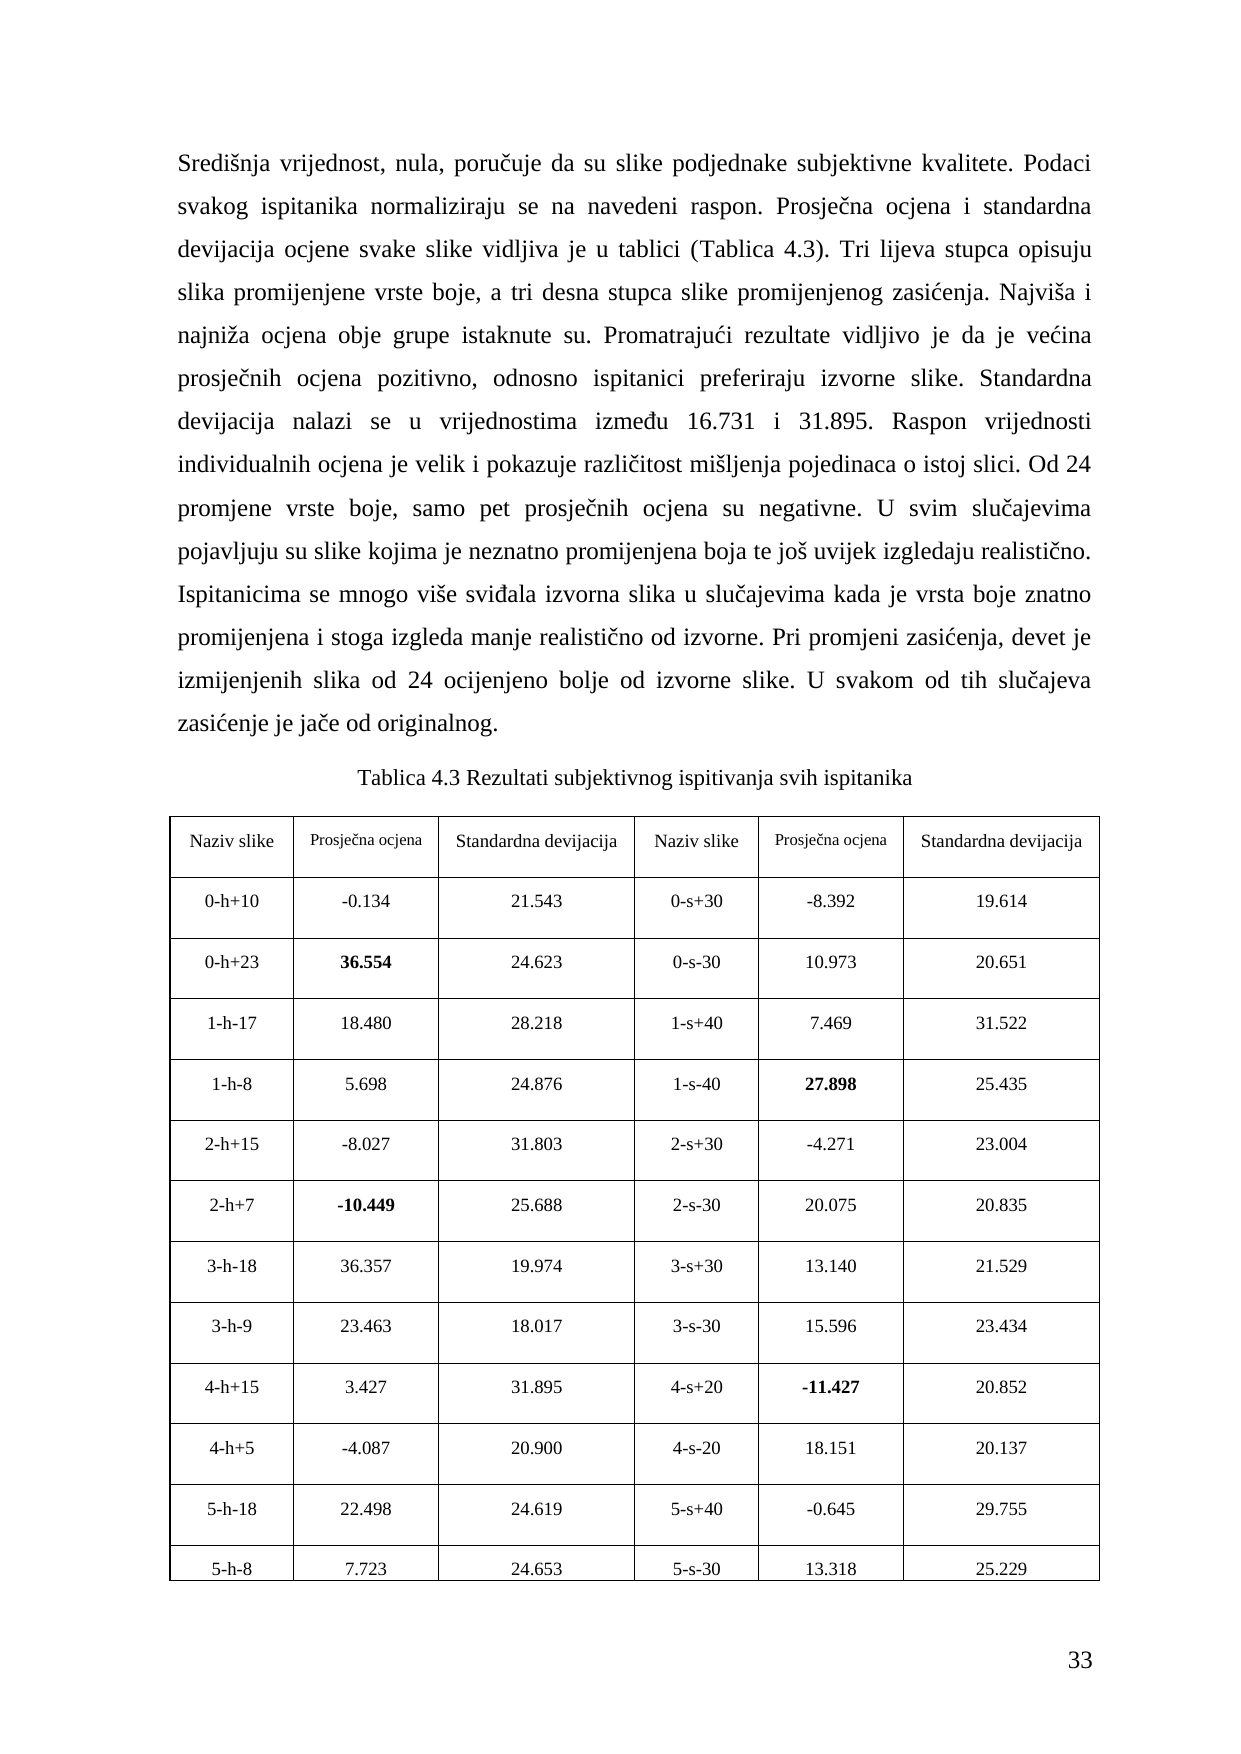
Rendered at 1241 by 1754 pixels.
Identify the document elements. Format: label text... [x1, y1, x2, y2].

table_cell 19.614 [904, 878, 1099, 937]
table_cell 2-s-30 [635, 1181, 758, 1241]
table_cell 31.895 [439, 1364, 634, 1423]
table_cell 3-s-30 [635, 1303, 758, 1362]
table_header Naziv slike [635, 817, 758, 877]
table_header Prosječna ocjena [759, 817, 903, 877]
table_cell 3-s+30 [635, 1242, 758, 1302]
table_cell 21.529 [904, 1242, 1099, 1302]
table_cell -8.027 [294, 1121, 438, 1180]
text Tablica 4.3 Rezultati subjektivnog ispitivanja svih ispitanika [177, 764, 1092, 790]
table_header Naziv slike [171, 817, 293, 877]
table_cell 24.619 [439, 1485, 634, 1545]
table_cell -4.271 [759, 1121, 903, 1180]
table_cell 23.463 [294, 1303, 438, 1362]
table_cell 25.688 [439, 1181, 634, 1241]
table_cell 3.427 [294, 1364, 438, 1423]
table_cell 4-s-20 [635, 1424, 758, 1484]
table_cell 29.755 [904, 1485, 1099, 1545]
table_cell 5-h-18 [171, 1485, 293, 1545]
table_cell -11.427 [759, 1364, 903, 1423]
table_cell -4.087 [294, 1424, 438, 1484]
table_cell 20.137 [904, 1424, 1099, 1484]
table_header Standardna devijacija [904, 817, 1099, 877]
table_cell 25.229 [904, 1546, 1099, 1580]
table_cell 2-h+7 [171, 1181, 293, 1241]
table_cell 4-s+20 [635, 1364, 758, 1423]
table_cell 36.554 [294, 939, 438, 998]
table_cell 22.498 [294, 1485, 438, 1545]
table_cell 24.623 [439, 939, 634, 998]
table_cell 2-s+30 [635, 1121, 758, 1180]
table_cell 5-s+40 [635, 1485, 758, 1545]
table_cell -10.449 [294, 1181, 438, 1241]
table_cell -0.645 [759, 1485, 903, 1545]
table_cell 7.723 [294, 1546, 438, 1580]
table_cell 5.698 [294, 1060, 438, 1119]
table_cell 20.651 [904, 939, 1099, 998]
table_cell 31.803 [439, 1121, 634, 1180]
table_cell 23.004 [904, 1121, 1099, 1180]
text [177, 148, 1092, 737]
table_cell 36.357 [294, 1242, 438, 1302]
table_cell 20.835 [904, 1181, 1099, 1241]
table_cell 7.469 [759, 999, 903, 1059]
table_cell 0-h+23 [171, 939, 293, 998]
table_cell 23.434 [904, 1303, 1099, 1362]
table_cell 0-s+30 [635, 878, 758, 937]
table_cell 1-s+40 [635, 999, 758, 1059]
table_cell 20.075 [759, 1181, 903, 1241]
table_cell 2-h+15 [171, 1121, 293, 1180]
table_cell 28.218 [439, 999, 634, 1059]
table_cell 4-h+5 [171, 1424, 293, 1484]
table_cell 27.898 [759, 1060, 903, 1119]
table_header Standardna devijacija [439, 817, 634, 877]
table_cell 20.900 [439, 1424, 634, 1484]
table_cell 3-h-9 [171, 1303, 293, 1362]
table_cell 0-h+10 [171, 878, 293, 937]
table_cell 31.522 [904, 999, 1099, 1059]
table_cell 18.480 [294, 999, 438, 1059]
table_cell 19.974 [439, 1242, 634, 1302]
table_cell 1-h-8 [171, 1060, 293, 1119]
table_cell 25.435 [904, 1060, 1099, 1119]
table_cell 1-h-17 [171, 999, 293, 1059]
table_cell 10.973 [759, 939, 903, 998]
table_cell 3-h-18 [171, 1242, 293, 1302]
table_cell 15.596 [759, 1303, 903, 1362]
table_cell 13.140 [759, 1242, 903, 1302]
table_cell -8.392 [759, 878, 903, 937]
table_cell 1-s-40 [635, 1060, 758, 1119]
table_cell 4-h+15 [171, 1364, 293, 1423]
table_cell 5-s-30 [635, 1546, 758, 1580]
table_cell 13.318 [759, 1546, 903, 1580]
table_cell 18.017 [439, 1303, 634, 1362]
table_cell 18.151 [759, 1424, 903, 1484]
table_header Prosječna ocjena [294, 817, 438, 877]
table_cell 20.852 [904, 1364, 1099, 1423]
table_cell -0.134 [294, 878, 438, 937]
table_cell 24.876 [439, 1060, 634, 1119]
table_cell 24.653 [439, 1546, 634, 1580]
table_cell 0-s-30 [635, 939, 758, 998]
table_cell 5-h-8 [171, 1546, 293, 1580]
table_cell 21.543 [439, 878, 634, 937]
